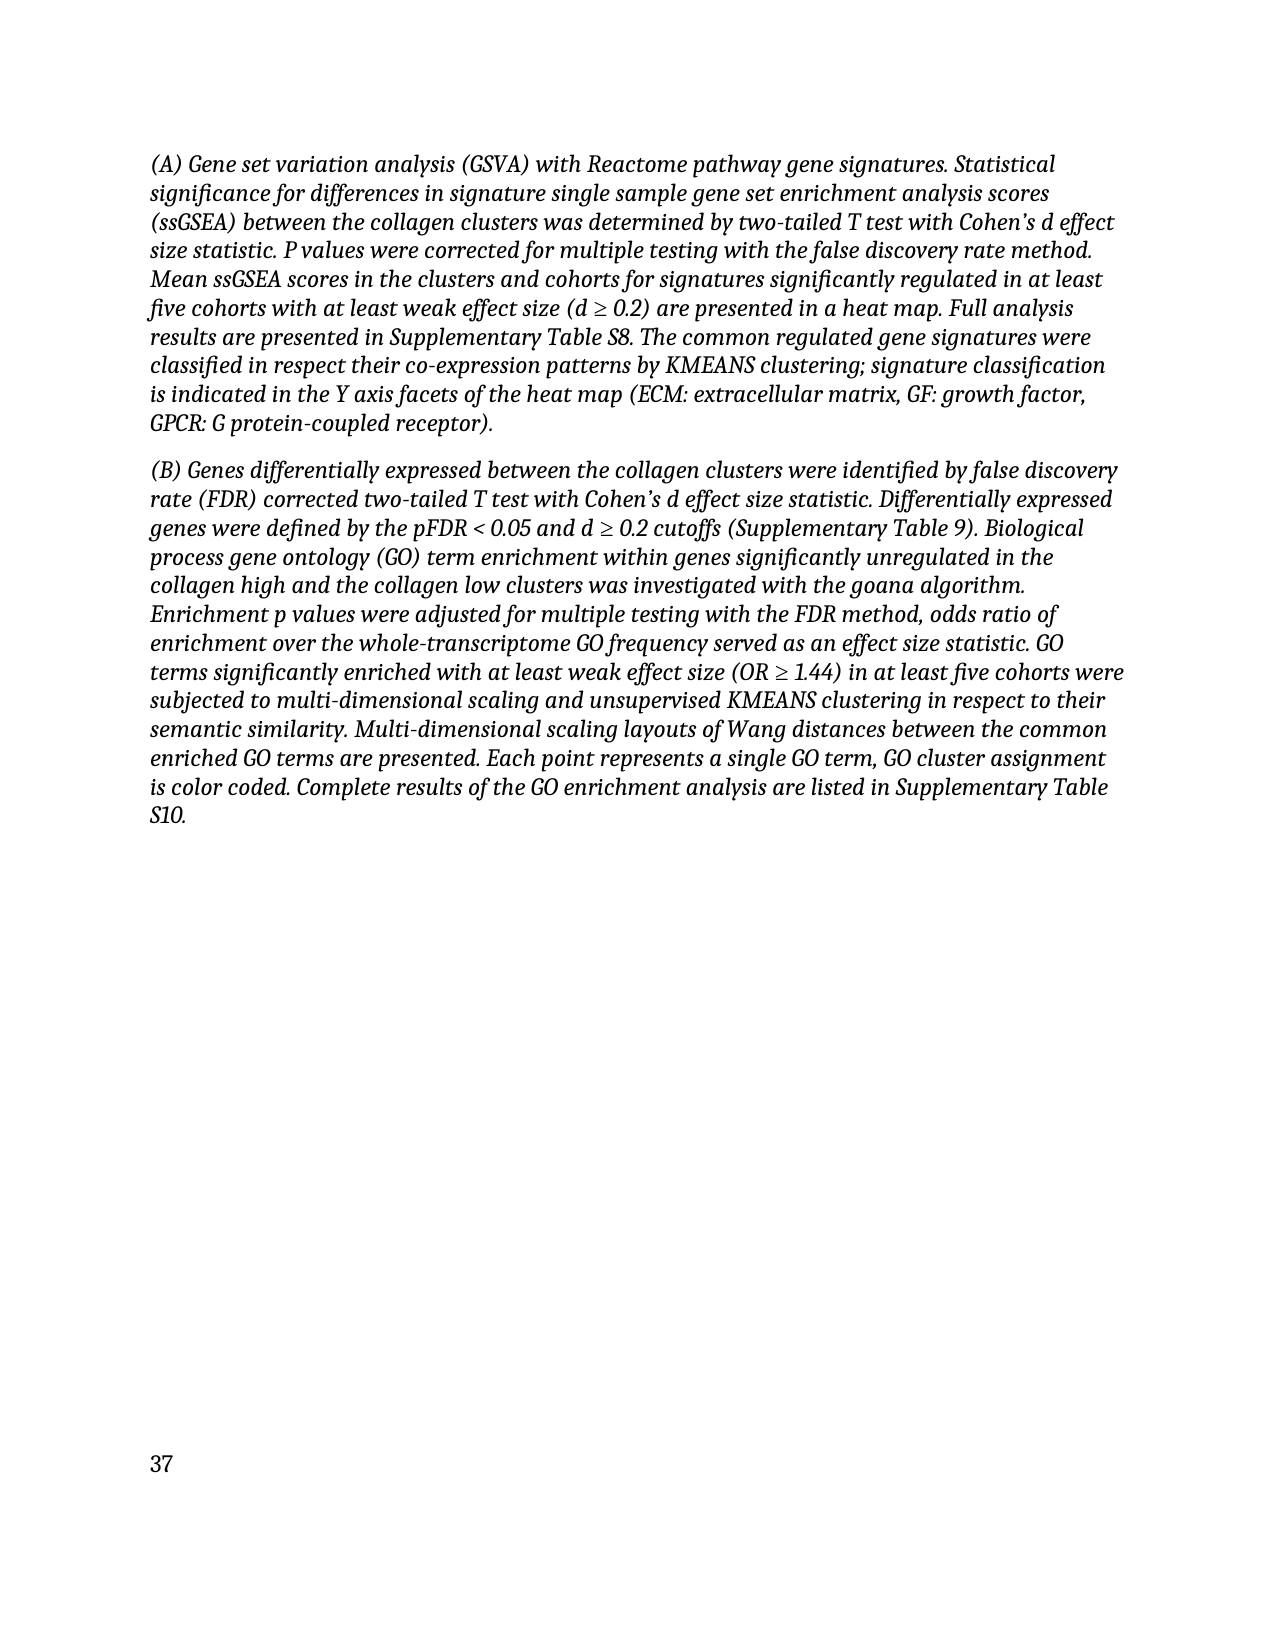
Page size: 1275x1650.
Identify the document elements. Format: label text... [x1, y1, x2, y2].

text (A) Gene set variation analysis (GSVA) with Reactome pathway gene signatures. Statistical significance for differences in signature single sample gene set enrichment analysis scores (ssGSEA) between the collagen clusters was determined by two-tailed T test with Cohen’s d effect size statistic. P values were corrected for multiple testing with the false discovery rate method. Mean ssGSEA scores in the clusters and cohorts for signatures significantly regulated in at least five cohorts with at least weak effect size (d 0.2) are presented in a heat map. Full analysis results are presented in Supplementary Table S8. The common regulated gene signatures were classified in respect their co-expression patterns by KMEANS clustering; signature classification is indicated in the Y axis facets of the heat map (ECM: extracellular matrix, GF: growth factor, GPCR: G protein-coupled receptor). [150, 150, 1125, 437]
text (B) Genes differentially expressed between the collagen clusters were identified by false discovery rate (FDR) corrected two-tailed T test with Cohen’s d effect size statistic. Differentially expressed genes were defined by the pFDR < 0.05 and d 0.2 cutoffs (Supplementary Table 9). Biological process gene ontology (GO) term enrichment within genes significantly unregulated in the collagen high and the collagen low clusters was investigated with the goana algorithm. Enrichment p values were adjusted for multiple testing with the FDR method, odds ratio of enrichment over the whole-transcriptome GO frequency served as an effect size statistic. GO terms significantly enriched with at least weak effect size (OR 1.44) in at least five cohorts were subjected to multi-dimensional scaling and unsupervised KMEANS clustering in respect to their semantic similarity. Multi-dimensional scaling layouts of Wang distances between the common enriched GO terms are presented. Each point represents a single GO term, GO cluster assignment is color coded. Complete results of the GO enrichment analysis are listed in Supplementary Table S10. [150, 456, 1125, 830]
